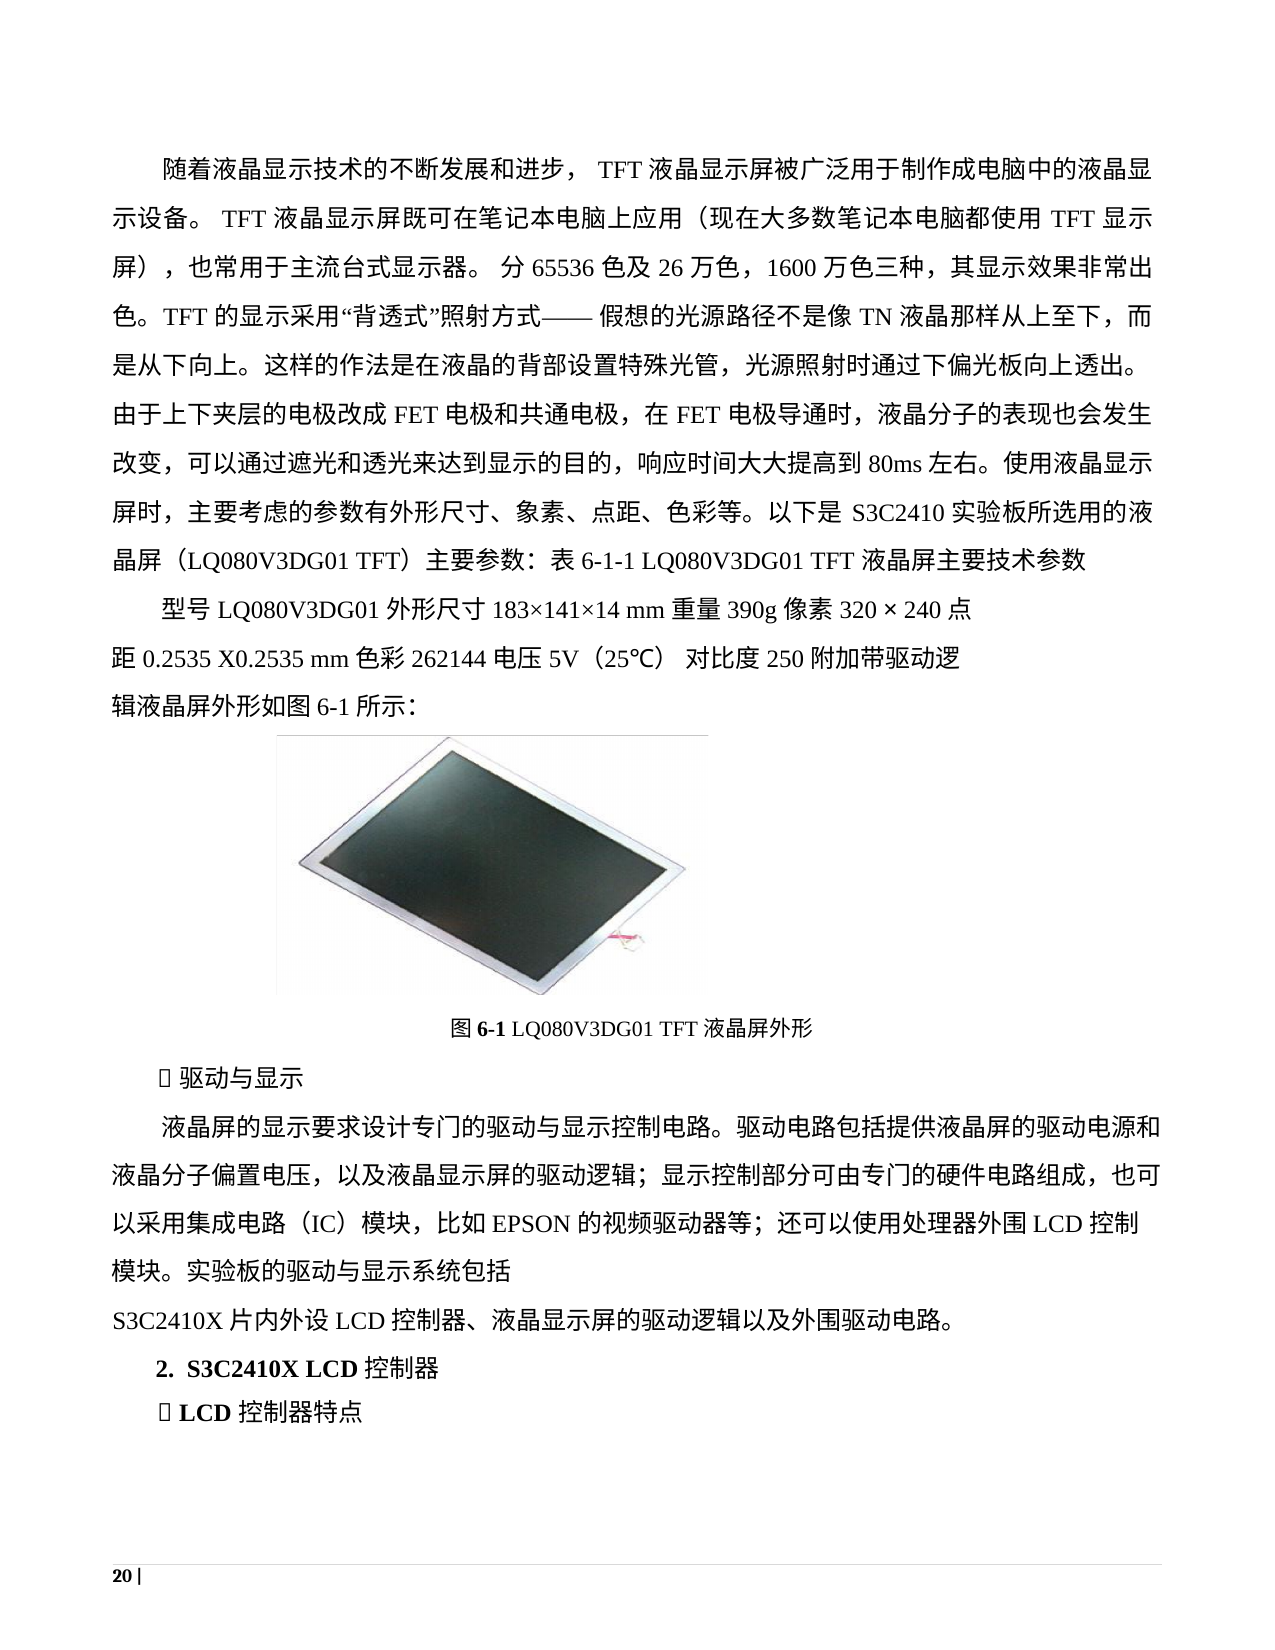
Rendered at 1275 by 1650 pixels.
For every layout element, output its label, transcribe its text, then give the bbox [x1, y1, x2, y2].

text  驱动与显示 [157, 1059, 1162, 1095]
text S3C2410X 片内外设 LCD 控制器、液晶显示屏的驱动逻辑以及外围驱动电路。 [112, 1300, 1162, 1337]
text  LCD 控制器特点 [157, 1393, 1162, 1429]
text 随着液晶显示技术的不断发展和进步， TFT 液晶显示屏被广泛用于制作成电脑中的液晶显示设备。 TFT 液晶显示屏既可在笔记本电脑上应用（现在大多数笔记本电脑都使用 TFT 显示屏），也常用于主流台式显示器。 分 65536 色及 26 万色，1600 万色三种，其显示效果非常出色。TFT 的显示采用“背透式”照射方式—— 假想的光源路径不是像 TN 液晶那样从上至下，而是从下向上。这样的作法是在液晶的背部设置特殊光管，光源照射时通过下偏光板向上透出。由于上下夹层的电极改成 FET 电极和共通电极，在 FET 电极导通时，液晶分子的表现也会发生改变，可以通过遮光和透光来达到显示的目的，响应时间大大提高到 80ms 左右。使用液晶显示屏时，主要考虑的参数有外形尺寸、象素、点距、色彩等。以下是 S3C2410 实验板所选用的液晶屏（LQ080V3DG01 TFT）主要参数：表 6-1-1 LQ080V3DG01 TFT 液晶屏主要技术参数 [112, 150, 1153, 577]
picture [276, 735, 709, 995]
text 图 6-1 LQ080V3DG01 TFT 液晶屏外形 [178, 1011, 1085, 1043]
text 型号 LQ080V3DG01 外形尺寸 183×141×14 mm 重量 390g 像素 320 × 240 点 距 0.2535 X0.2535 mm 色彩 262144 电压 5V（25℃） 对比度 250 附加带驱动逻辑液晶屏外形如图 6-1 所示： [111, 590, 985, 723]
text 2. S3C2410X LCD 控制器 [155, 1349, 1162, 1385]
text 液晶屏的显示要求设计专门的驱动与显示控制电路。驱动电路包括提供液晶屏的驱动电源和液晶分子偏置电压，以及液晶显示屏的驱动逻辑；显示控制部分可由专门的硬件电路组成，也可以采用集成电路（IC）模块，比如 EPSON 的视频驱动器等；还可以使用处理器外围 LCD 控制模块。实验板的驱动与显示系统包括 [111, 1107, 1162, 1288]
